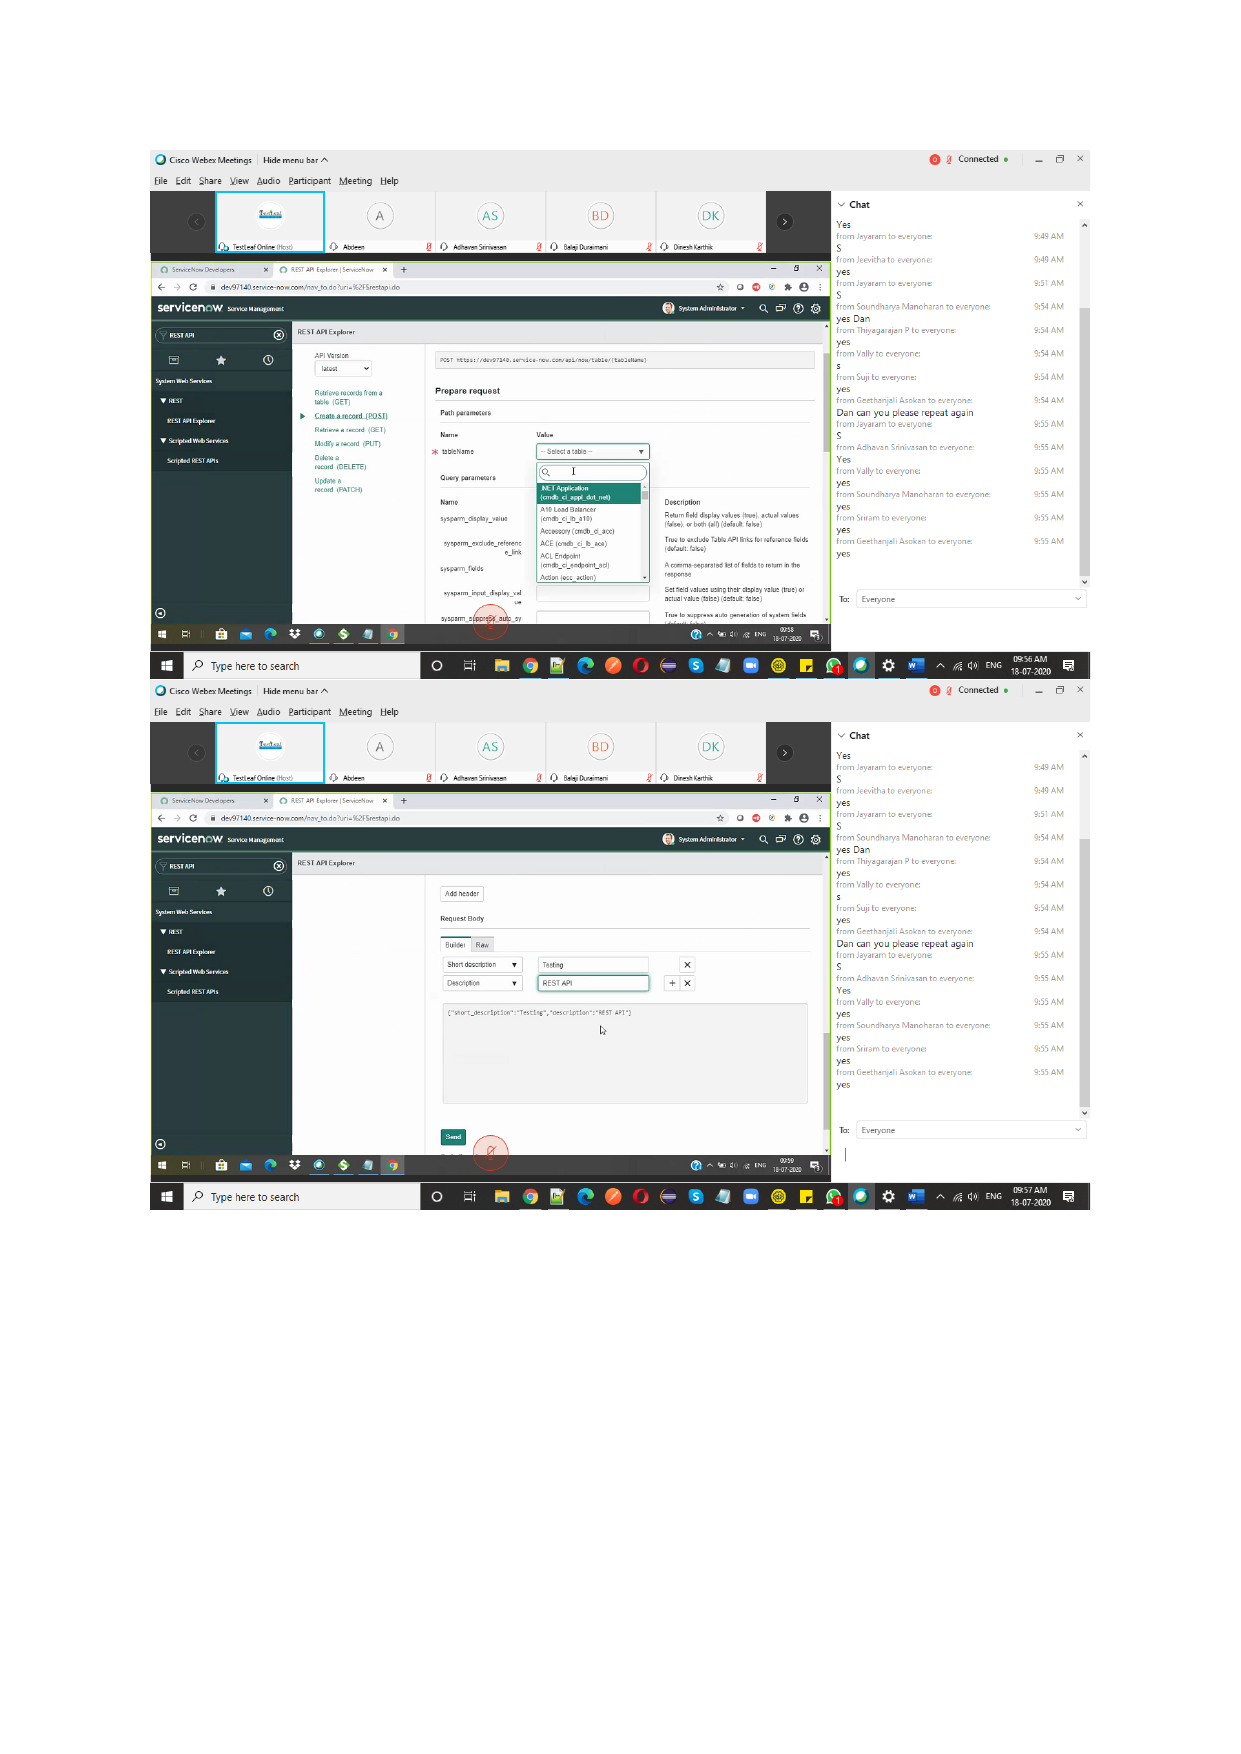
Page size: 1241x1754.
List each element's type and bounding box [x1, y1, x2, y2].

picture [150, 150, 1091, 679]
picture [150, 680, 1091, 1210]
